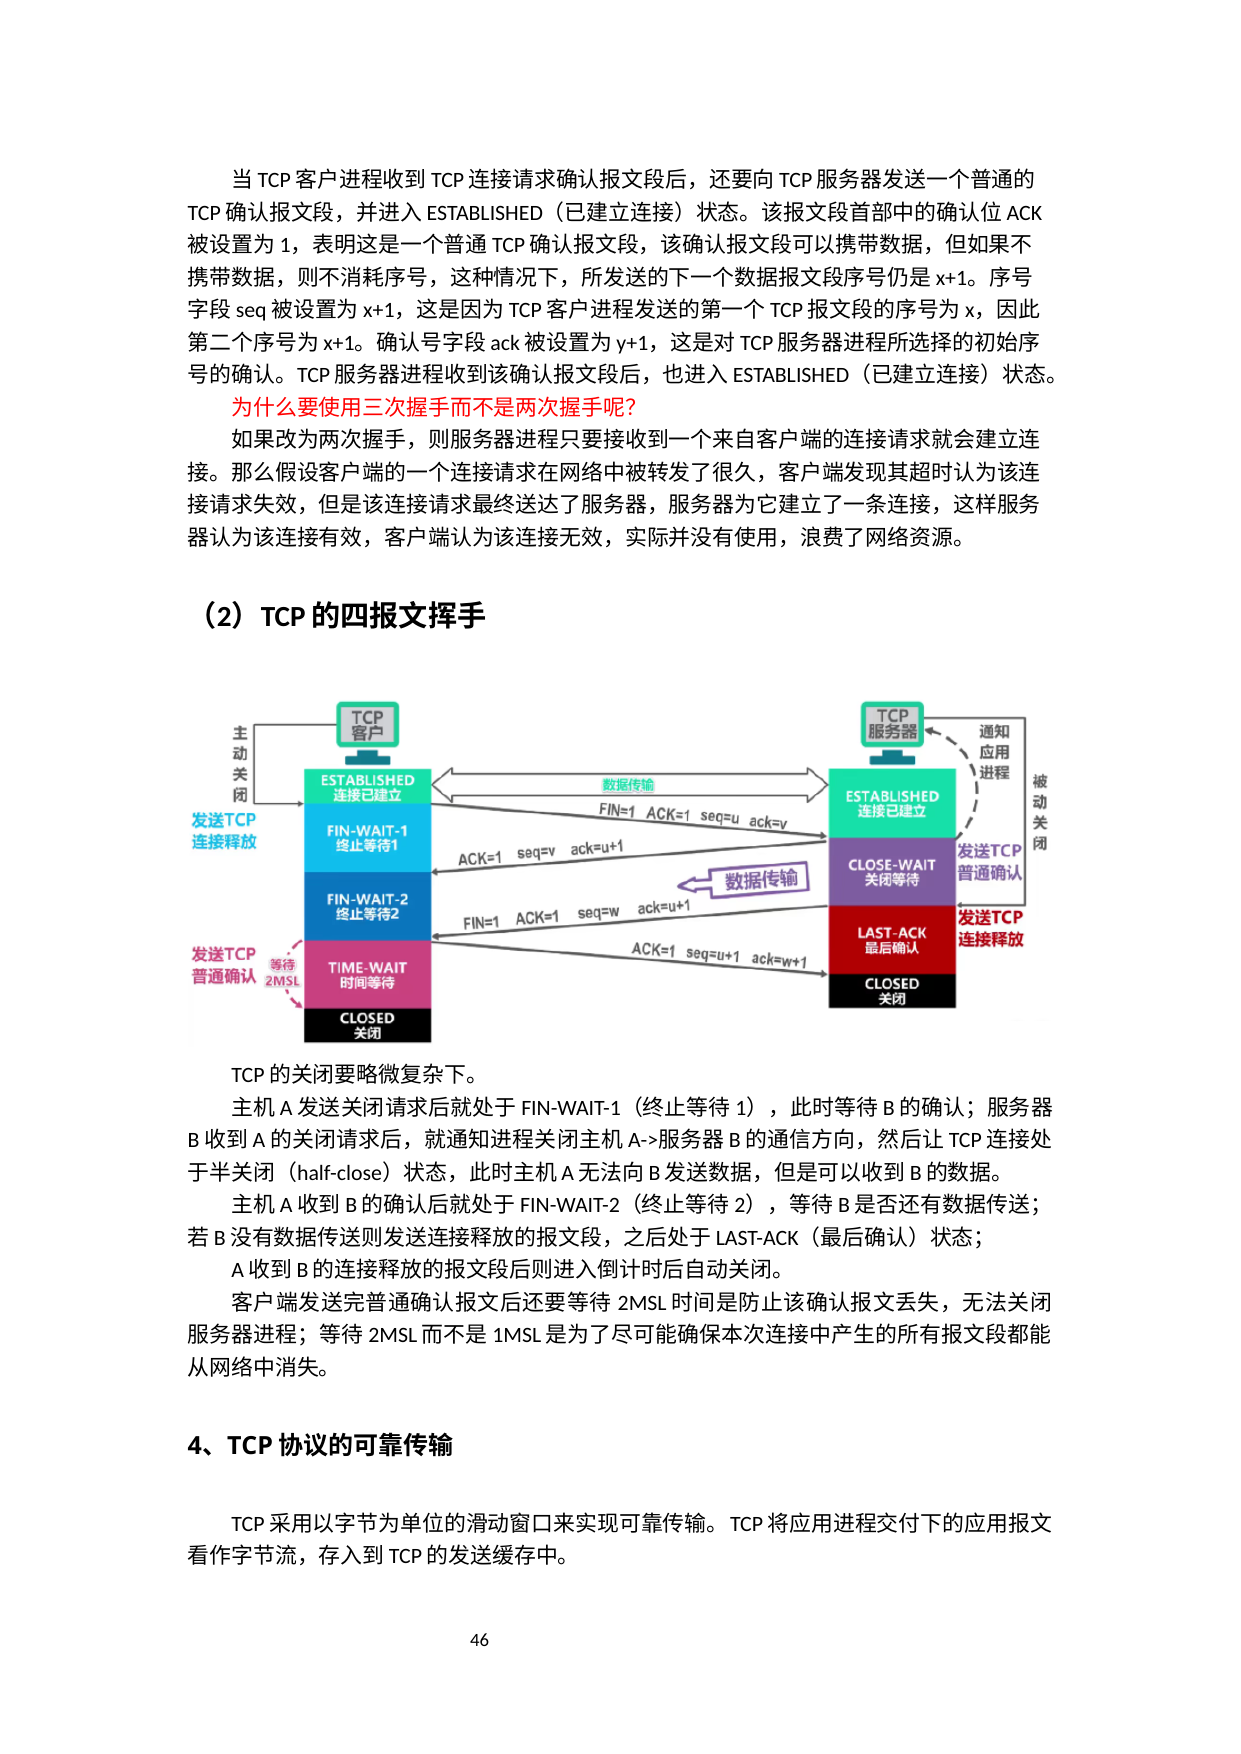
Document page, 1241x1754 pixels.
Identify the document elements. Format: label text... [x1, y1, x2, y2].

list 客户端发送完普通确认报文后还要等待2MSL时间是防止该确认报文丢失，无法关闭服务器进程；等待2MSL而不是1MSL是为了尽可能确保本次连接中产生的所有报文段都能从网络中消失。 [187, 1284, 1053, 1382]
list 主机A收到B的确认后就处于FIN-WAIT-2（终止等待2），等待B是否还有数据传送；若B没有数据传送则发送连接释放的报文段，之后处于LAST-ACK（最后确认）状态； [187, 1187, 1053, 1252]
list 如果改为两次握手，则服务器进程只要接收到一个来自客户端的连接请求就会建立连接。那么假设客户端的一个连接请求在网络中被转发了很久，客户端发现其超时认为该连接请求失效，但是该连接请求最终送达了服务器，服务器为它建立了一条连接，这样服务器认为该连接有效，客户端认为该连接无效，实际并没有使用，浪费了网络资源。 [187, 422, 1053, 552]
list TCP的关闭要略微复杂下。 [187, 1057, 1053, 1089]
list A收到B的连接释放的报文段后则进入倒计时后自动关闭。 [187, 1252, 1053, 1284]
list 为什么要使用三次握手而不是两次握手呢？ [187, 389, 1053, 422]
list 主机A发送关闭请求后就处于FIN-WAIT-1（终止等待1），此时等待B的确认；服务器B收到A的关闭请求后，就通知进程关闭主机A->服务器B的通信方向，然后让TCP连接处于半关闭（half-close）状态，此时主机A无法向B发送数据，但是可以收到B的数据。 [187, 1089, 1053, 1187]
subtitle TCP协议的可靠传输 [187, 1411, 1053, 1476]
list 当TCP客户进程收到TCP连接请求确认报文段后，还要向TCP服务器发送一个普通的 TCP确认报文段，并进入ESTABLISHED（已建立连接）状态。该报文段首部中的确认位ACK被设置为1，表明这是一个普通TCP确认报文段，该确认报文段可以携带数据，但如果不携带数据，则不消耗序号，这种情况下，所发送的下一个数据报文段序号仍是x+1。序号字段seq被设置为x+1，这是因为 TCP 客户进程发送的第一个TCP报文段的序号为x，因此第二个序号为x+1。确认号字段ack被设置为y+1，这是对TCP服务器进程所选择的初始序号的确认。TCP服务器进程收到该确认报文段后，也进入ESTABLISHED（已建立连接）状态。 [187, 162, 1053, 389]
picture [187, 699, 1052, 1047]
subtitle （2）TCP的四报文挥手 [187, 581, 1053, 646]
list TCP采用以字节为单位的滑动窗口来实现可靠传输。TCP将应用进程交付下的应用报文看作字节流，存入到TCP的发送缓存中。 [187, 1505, 1053, 1570]
